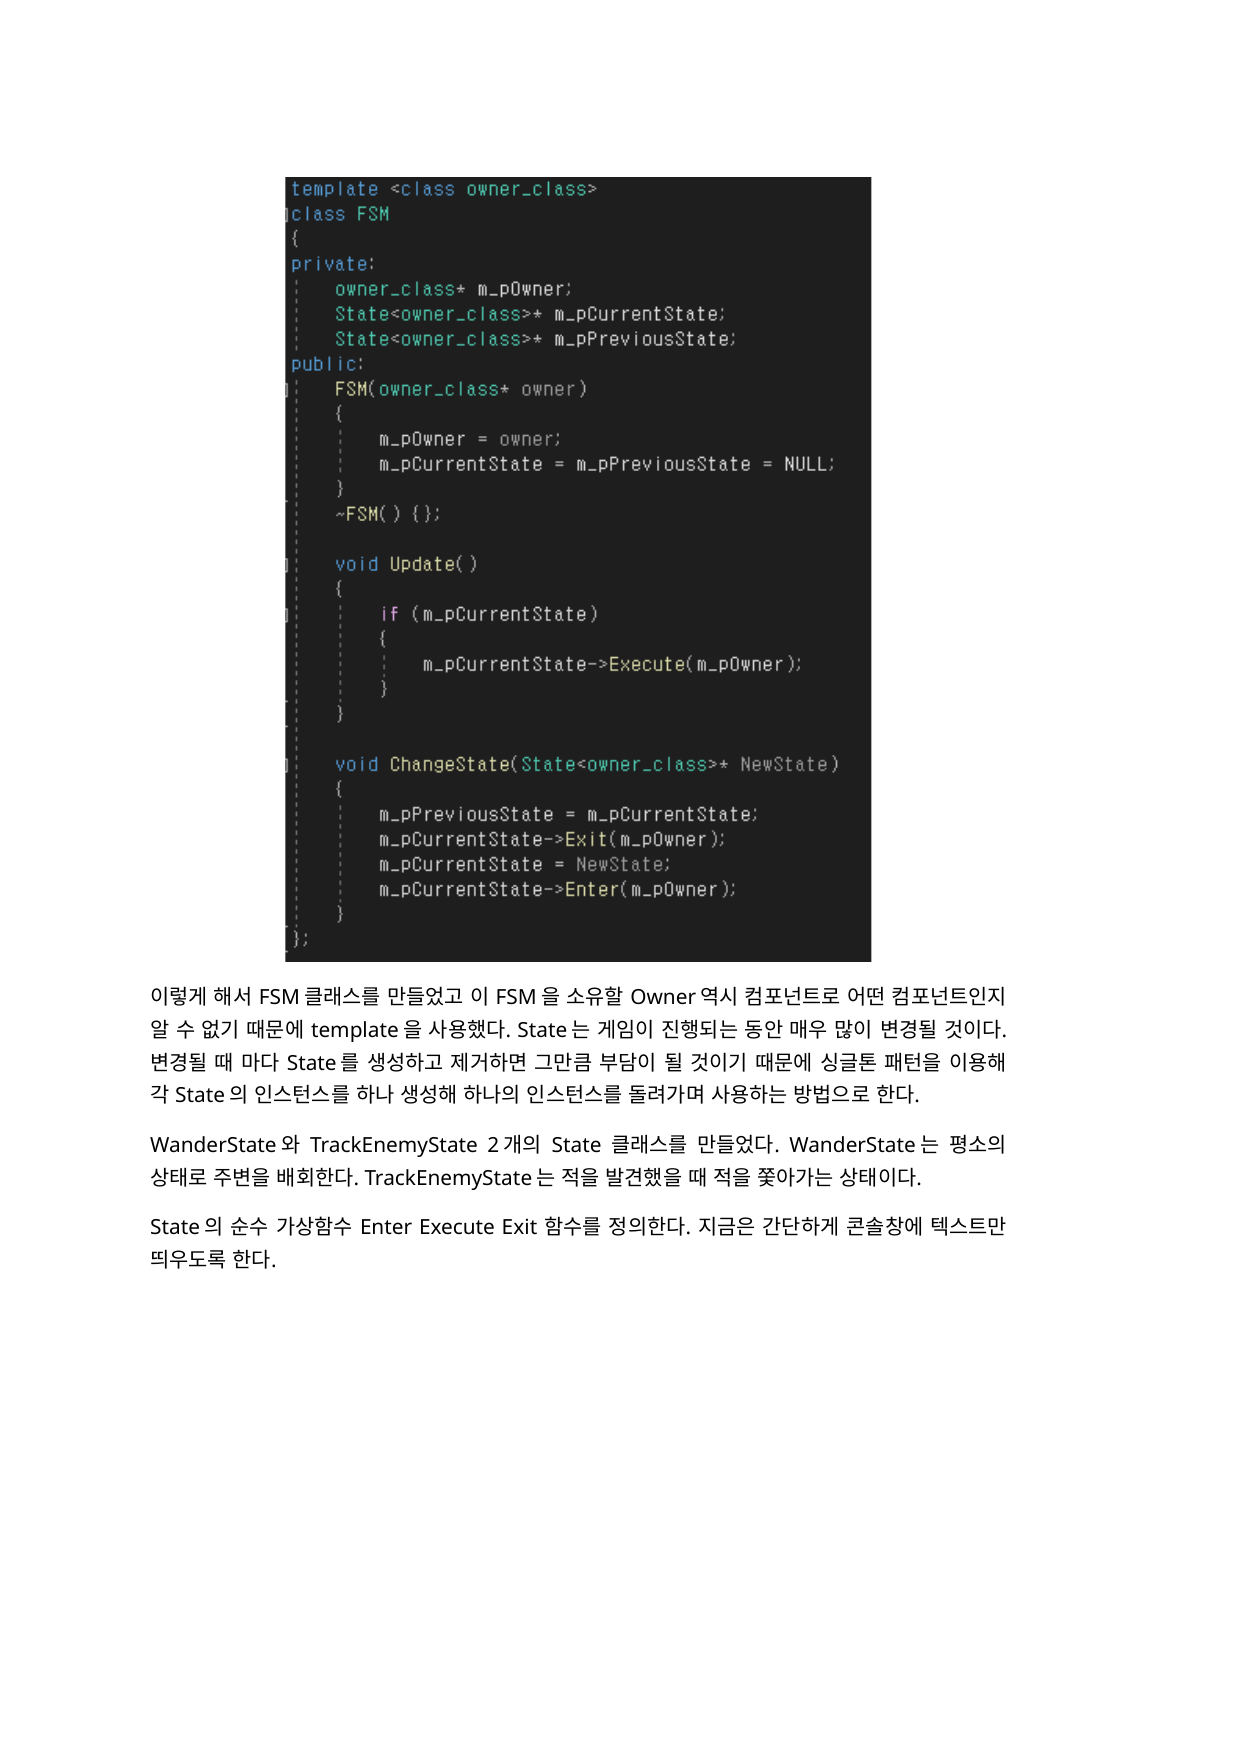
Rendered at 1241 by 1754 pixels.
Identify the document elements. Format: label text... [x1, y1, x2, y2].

text WanderState와 TrackEnemyState 2개의 State 클래스를 만들었다. WanderState는 평소의 상태로 주변을 배회한다. TrackEnemyState는 적을 발견했을 때 적을 쫓아가는 상태이다. [150, 1128, 1007, 1191]
text State의 순수 가상함수 Enter Execute Exit 함수를 정의한다. 지금은 간단하게 콘솔창에 텍스트만 띄우도록 한다. [150, 1210, 1007, 1273]
text 이렇게 해서 FSM클래스를 만들었고 이 FSM을 소유할 Owner역시 컴포넌트로 어떤 컴포넌트인지 알 수 없기 때문에 template을 사용했다. State는 게임이 진행되는 동안 매우 많이 변경될 것이다. 변경될 때 마다 State를 생성하고 제거하면 그만큼 부담이 될 것이기 때문에 싱글톤 패턴을 이용해 각 State의 인스턴스를 하나 생성해 하나의 인스턴스를 돌려가며 사용하는 방법으로 한다. [150, 981, 1007, 1109]
picture [285, 177, 872, 962]
